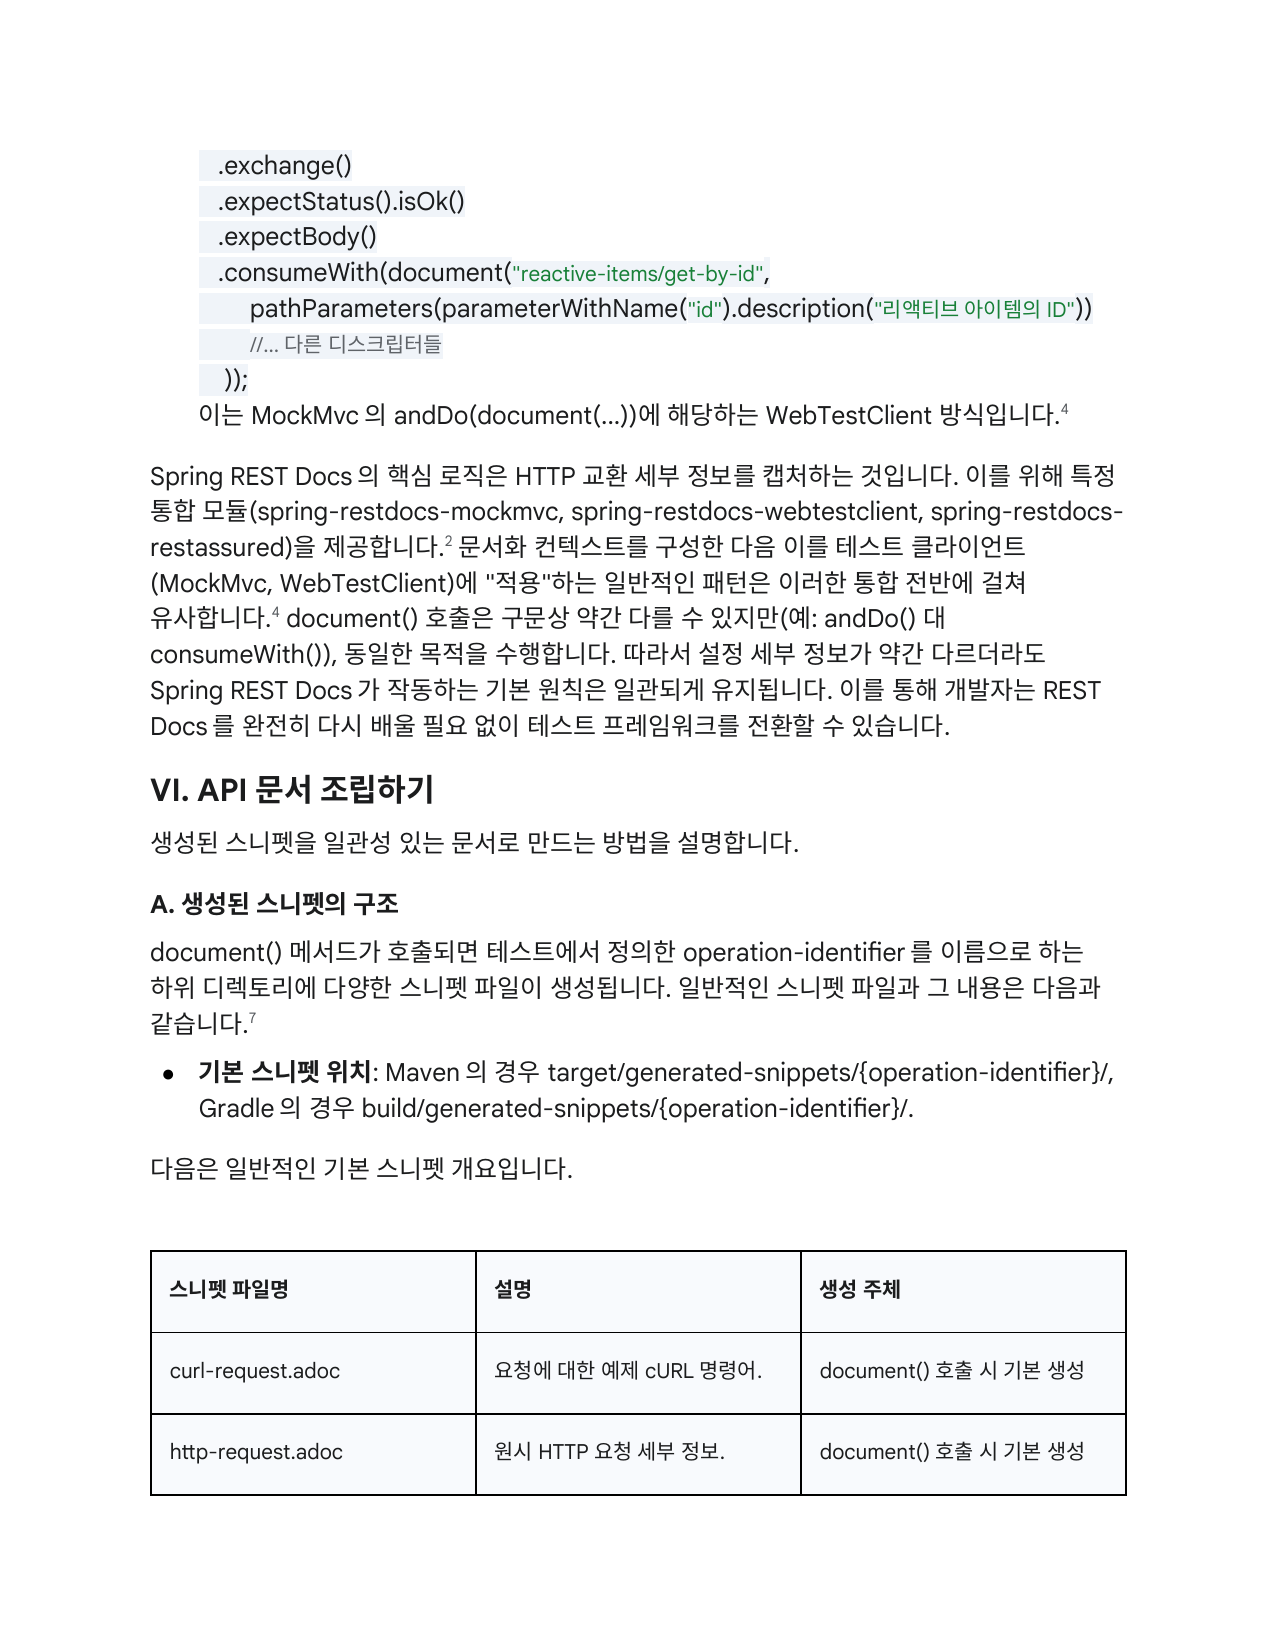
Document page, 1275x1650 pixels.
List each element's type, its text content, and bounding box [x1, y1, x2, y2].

table_header 스니펫 파일명 [152, 1252, 475, 1332]
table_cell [802, 1415, 1125, 1494]
table_cell curl-request.adoc [152, 1333, 475, 1413]
text document() 메서드가 호출되면 테스트에서 정의한 operation-identifier를 이름으로 하는 하위 디렉토리에 다양한 스니펫 파일이 생성됩니다. 일반적인 스니펫 파일과 그 내용은 다음과 같습니다.7 [150, 938, 1125, 1041]
list 기본 스니펫 위치: Maven의 경우 target/generated-snippets/{operation-identifier}/, Gradle의 경우 build/generated-snippets/{operation-identifier}/. [161, 1057, 1125, 1124]
table_cell document() 호출 시 기본 생성 [802, 1333, 1125, 1413]
table_cell 원시 HTTP 요청 세부 정보. [477, 1415, 800, 1494]
table_header 설명 [477, 1252, 800, 1332]
table_header 생성 주체 [802, 1252, 1125, 1332]
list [161, 150, 1125, 431]
table_cell 요청에 대한 예제 cURL 명령어. [477, 1333, 800, 1413]
subtitle VI. API 문서 조립하기 [150, 772, 1125, 811]
text 생성된 스니펫을 일관성 있는 문서로 만드는 방법을 설명합니다. [150, 829, 1125, 860]
table_cell http-request.adoc [152, 1415, 475, 1494]
text 다음은 일반적인 기본 스니펫 개요입니다. [150, 1154, 1125, 1185]
subtitle A. 생성된 스니펫의 구조 [150, 889, 1125, 921]
text Spring REST Docs의 핵심 로직은 HTTP 교환 세부 정보를 캡처하는 것입니다. 이를 위해 특정 통합 모듈(spring-restdocs-mockmvc, spring-restdocs-webtestclient, spring-restdocs-restassured)을 제공합니다.2 문서화 컨텍스트를 구성한 다음 이를 테스트 클라이언트(MockMvc, WebTestClient)에 "적용"하는 일반적인 패턴은 이러한 통합 전반에 걸쳐 유사합니다.4 document() 호출은 구문상 약간 다를 수 있지만(예: andDo() 대 consumeWith()), 동일한 목적을 수행합니다. 따라서 설정 세부 정보가 약간 다르더라도 Spring REST Docs가 작동하는 기본 원칙은 일관되게 유지됩니다. 이를 통해 개발자는 REST Docs를 완전히 다시 배울 필요 없이 테스트 프레임워크를 전환할 수 있습니다. [150, 461, 1125, 742]
